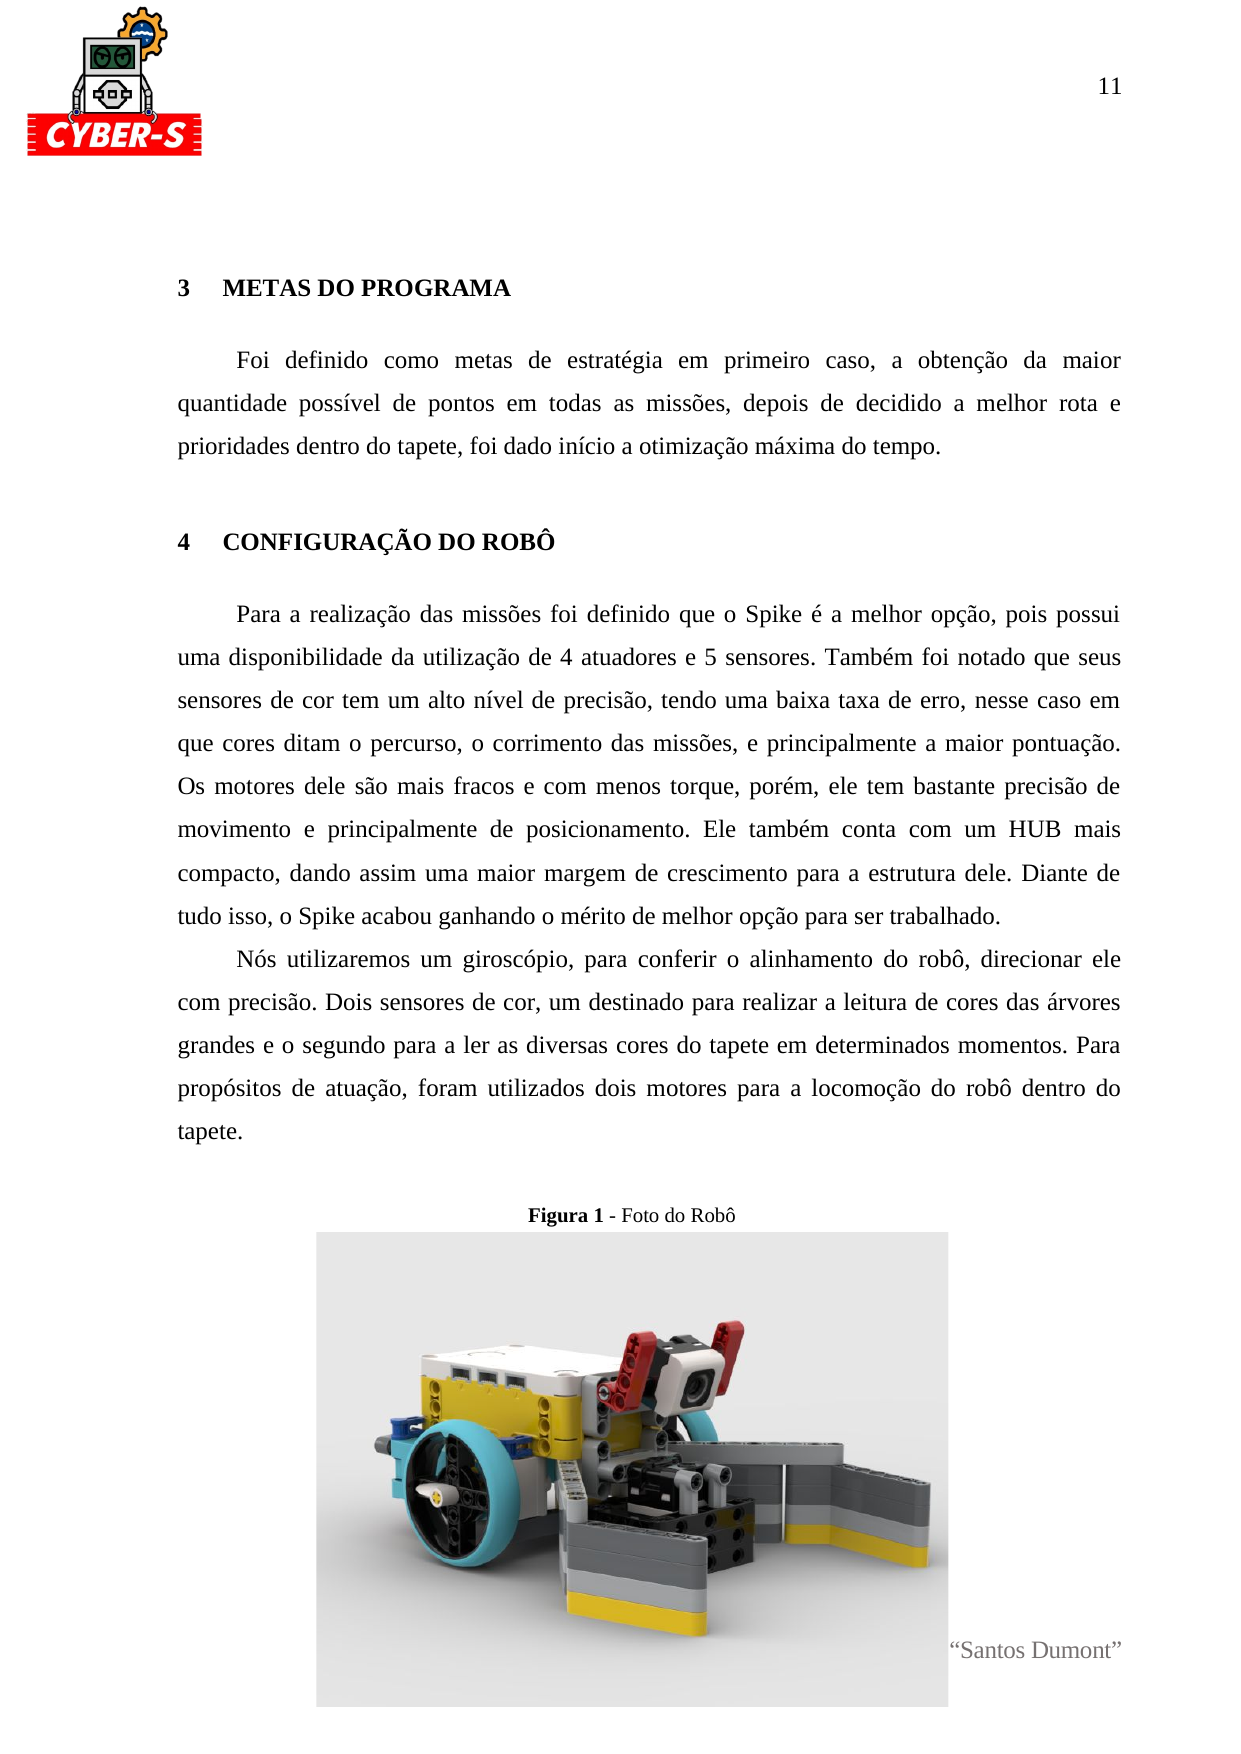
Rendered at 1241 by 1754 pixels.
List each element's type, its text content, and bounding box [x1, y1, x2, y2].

text Nós utilizaremos um giroscópio, para conferir o alinhamento do robô, direcionar ele com precisão. Dois sensores de cor, um destinado para realizar a leitura de cores das árvores grandes e o segundo para a ler as diversas cores do tapete em determinados momentos. Para propósitos de atuação, foram utilizados dois motores para a locomoção do robô dentro do tapete. [177, 944, 1122, 1145]
text Foi definido como metas de estratégia em primeiro caso, a obtenção da maior quantidade possível de pontos em todas as missões, depois de decidido a melhor rota e prioridades dentro do tapete, foi dado início a otimização máxima do tempo. [177, 345, 1122, 460]
text Para a realização das missões foi definido que o Spike é a melhor opção, pois possui uma disponibilidade da utilização de 4 atuadores e 5 sensores. Também foi notado que seus sensores de cor tem um alto nível de precisão, tendo uma baixa taxa de erro, nesse caso em que cores ditam o percurso, o corrimento das missões, e principalmente a maior pontuação. Os motores dele são mais fracos e com menos torque, porém, ele tem bastante precisão de movimento e principalmente de posicionamento. Ele também conta com um HUB mais compacto, dando assim uma maior margem de crescimento para a estrutura dele. Diante de tudo isso, o Spike acabou ganhando o mérito de melhor opção para ser trabalhado. [177, 599, 1122, 929]
subtitle METAS DO PROGRAMA [177, 273, 1122, 302]
subtitle CONFIGURAÇÃO DO ROBÔ [177, 527, 1122, 556]
picture [18, 5, 211, 162]
picture [316, 1232, 949, 1707]
